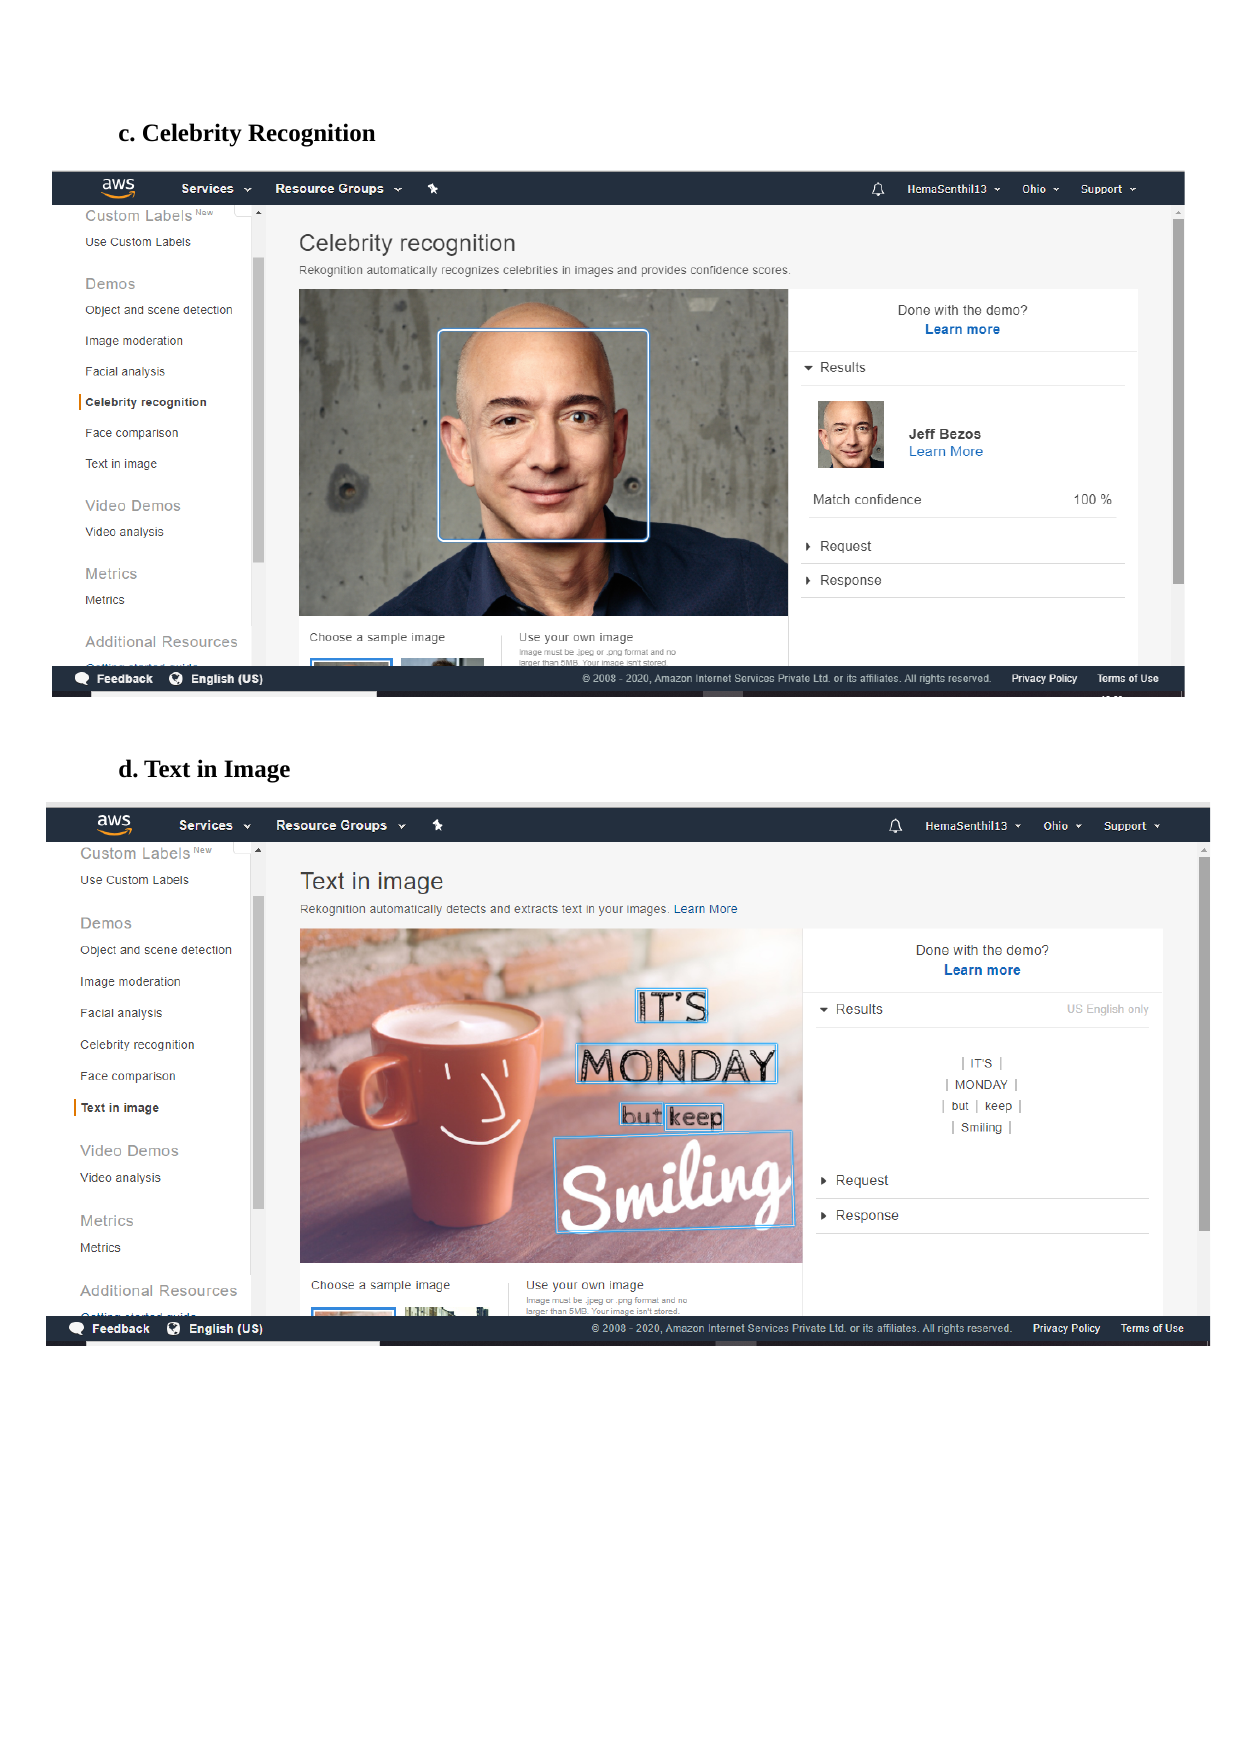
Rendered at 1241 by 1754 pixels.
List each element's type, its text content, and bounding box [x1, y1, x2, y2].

text d. Text in Image [118, 754, 1122, 783]
text c. Celebrity Recognition [118, 118, 1122, 147]
picture [46, 802, 1211, 1346]
picture [52, 170, 1185, 697]
